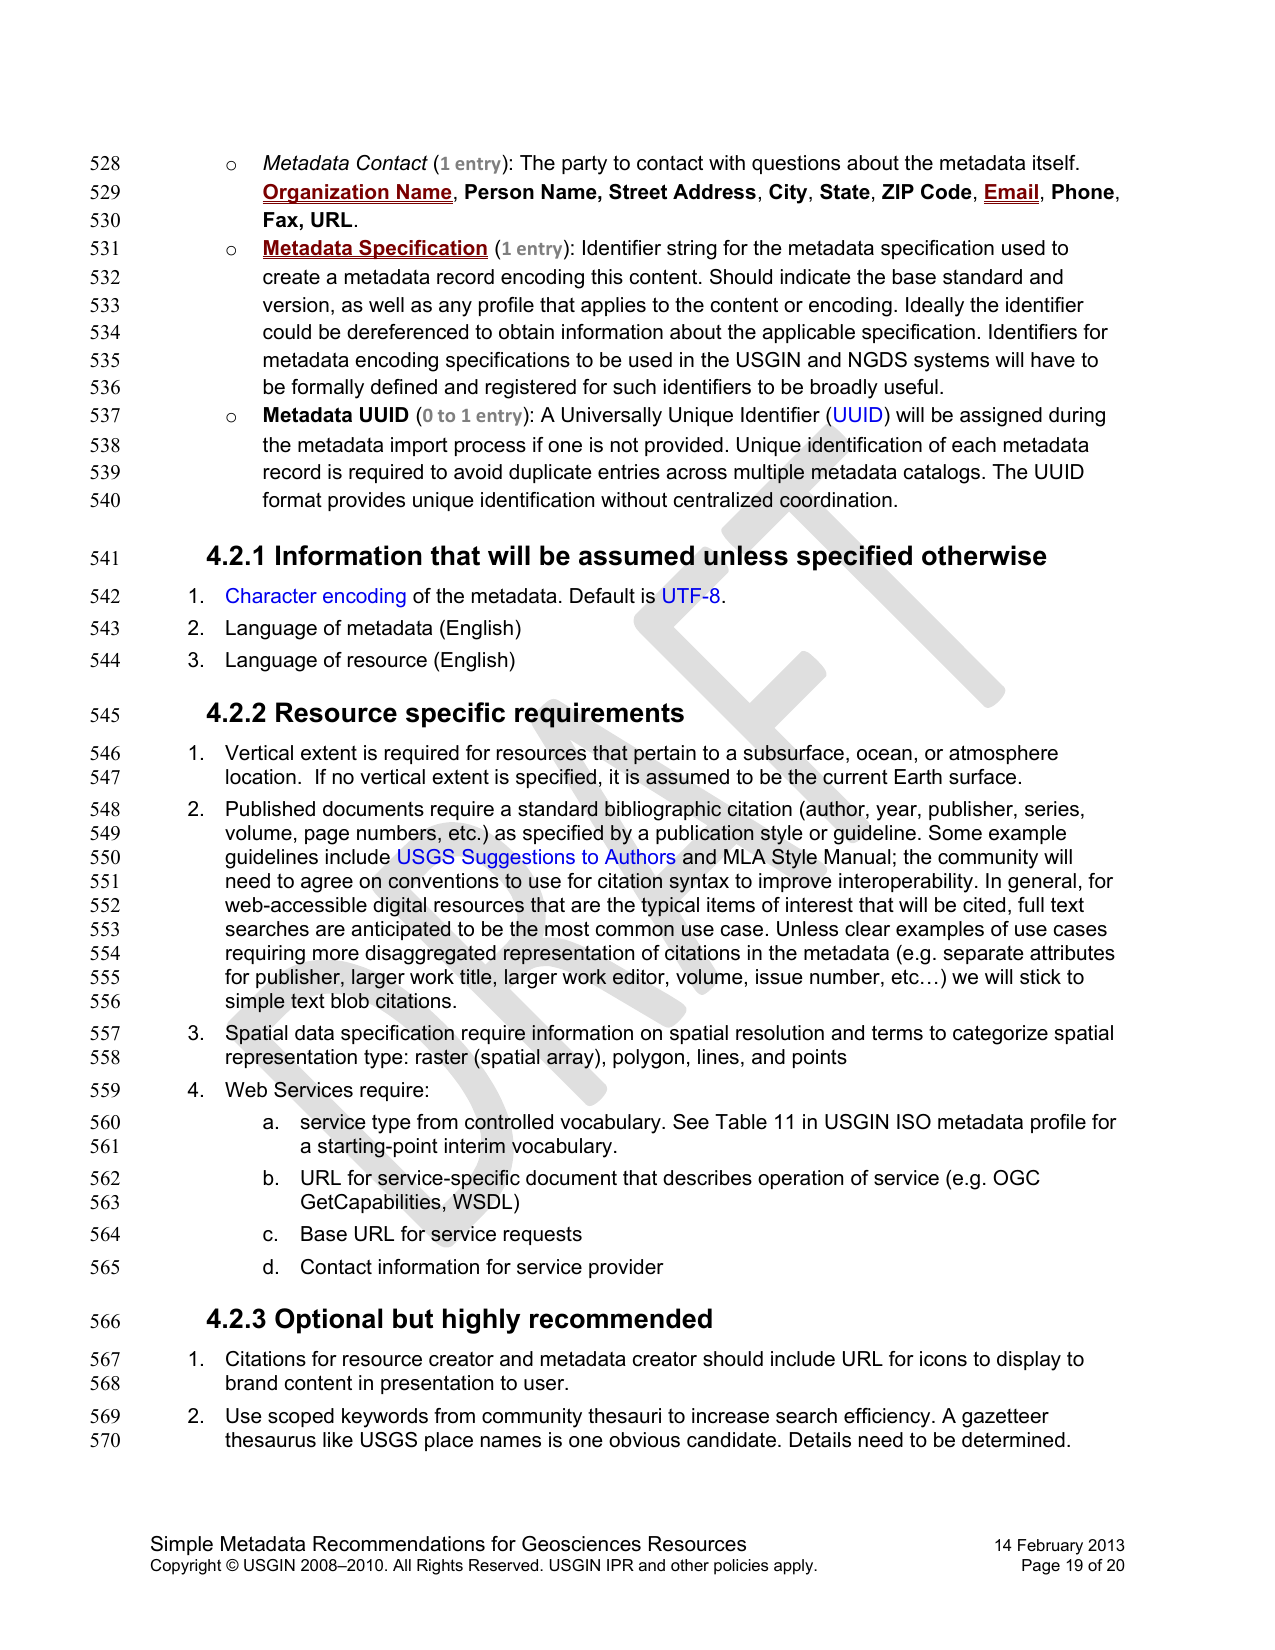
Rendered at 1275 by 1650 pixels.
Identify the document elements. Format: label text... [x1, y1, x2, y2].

list Citations for resource creator and metadata creator should include URL for icons to display to brand content in presentation to user. [187, 1347, 1125, 1395]
subtitle Information that will be assumed unless specified otherwise [206, 540, 1125, 571]
list Base URL for service requests [262, 1222, 1125, 1246]
list Language of resource (English) [187, 648, 1125, 672]
list Metadata Specification (1 entry): Identifier string for the metadata specification used to create a metadata record encoding this content. Should indicate the base standard and version, as well as any profile that applies to the content or encoding. Ideally the identifier could be dereferenced to obtain information about the applicable specification. Identifiers for metadata encoding specifications to be used in the USGIN and NGDS systems will have to be formally defined and registered for such identifiers to be broadly useful. [225, 235, 1125, 399]
subtitle Resource specific requirements [206, 697, 1125, 728]
list Vertical extent is required for resources that pertain to a subsurface, ocean, or atmosphere location. If no vertical extent is specified, it is assumed to be the current Earth surface. [187, 741, 1125, 789]
list Published documents require a standard bibliographic citation (author, year, publisher, series, volume, page numbers, etc.) as specified by a publication style or guideline. Some example guidelines include USGS Suggestions to Authors and MLA Style Manual; the community will need to agree on conventions to use for citation syntax to improve interoperability. In general, for web-accessible digital resources that are the typical items of interest that will be cited, full text searches are anticipated to be the most common use case. Unless clear examples of use cases requiring more disaggregated representation of citations in the metadata (e.g. separate attributes for publisher, larger work title, larger work editor, volume, issue number, etc…) we will stick to simple text blob citations. [187, 797, 1125, 1013]
list Use scoped keywords from community thesauri to increase search efficiency. A gazetteer thesaurus like USGS place names is one obvious candidate. Details need to be determined. [187, 1403, 1125, 1451]
list Character encoding of the metadata. Default is UTF-8. [187, 584, 1125, 608]
list URL for service-specific document that describes operation of service (e.g. OGC GetCapabilities, WSDL) [262, 1166, 1125, 1214]
list service type from controlled vocabulary. See Table 11 in USGIN ISO metadata profile for a starting-point interim vocabulary. [262, 1110, 1125, 1158]
list Metadata UUID (0 to 1 entry): A Universally Unique Identifier (UUID) will be assigned during the metadata import process if one is not provided. Unique identification of each metadata record is required to avoid duplicate entries across multiple metadata catalogs. The UUID format provides unique identification without centralized coordination. [225, 402, 1125, 511]
list Spatial data specification require information on spatial resolution and terms to categorize spatial representation type: raster (spatial array), polygon, lines, and points [187, 1021, 1125, 1069]
list Metadata Contact (1 entry): The party to contact with questions about the metadata itself. Organization Name, Person Name, Street Address, City, State, ZIP Code, Email, Phone, Fax, URL. [225, 150, 1125, 231]
subtitle Optional but highly recommended [206, 1303, 1125, 1335]
list Web Services require: [187, 1077, 1125, 1101]
list Language of metadata (English) [187, 616, 1125, 640]
list Contact information for service provider [262, 1254, 1125, 1278]
